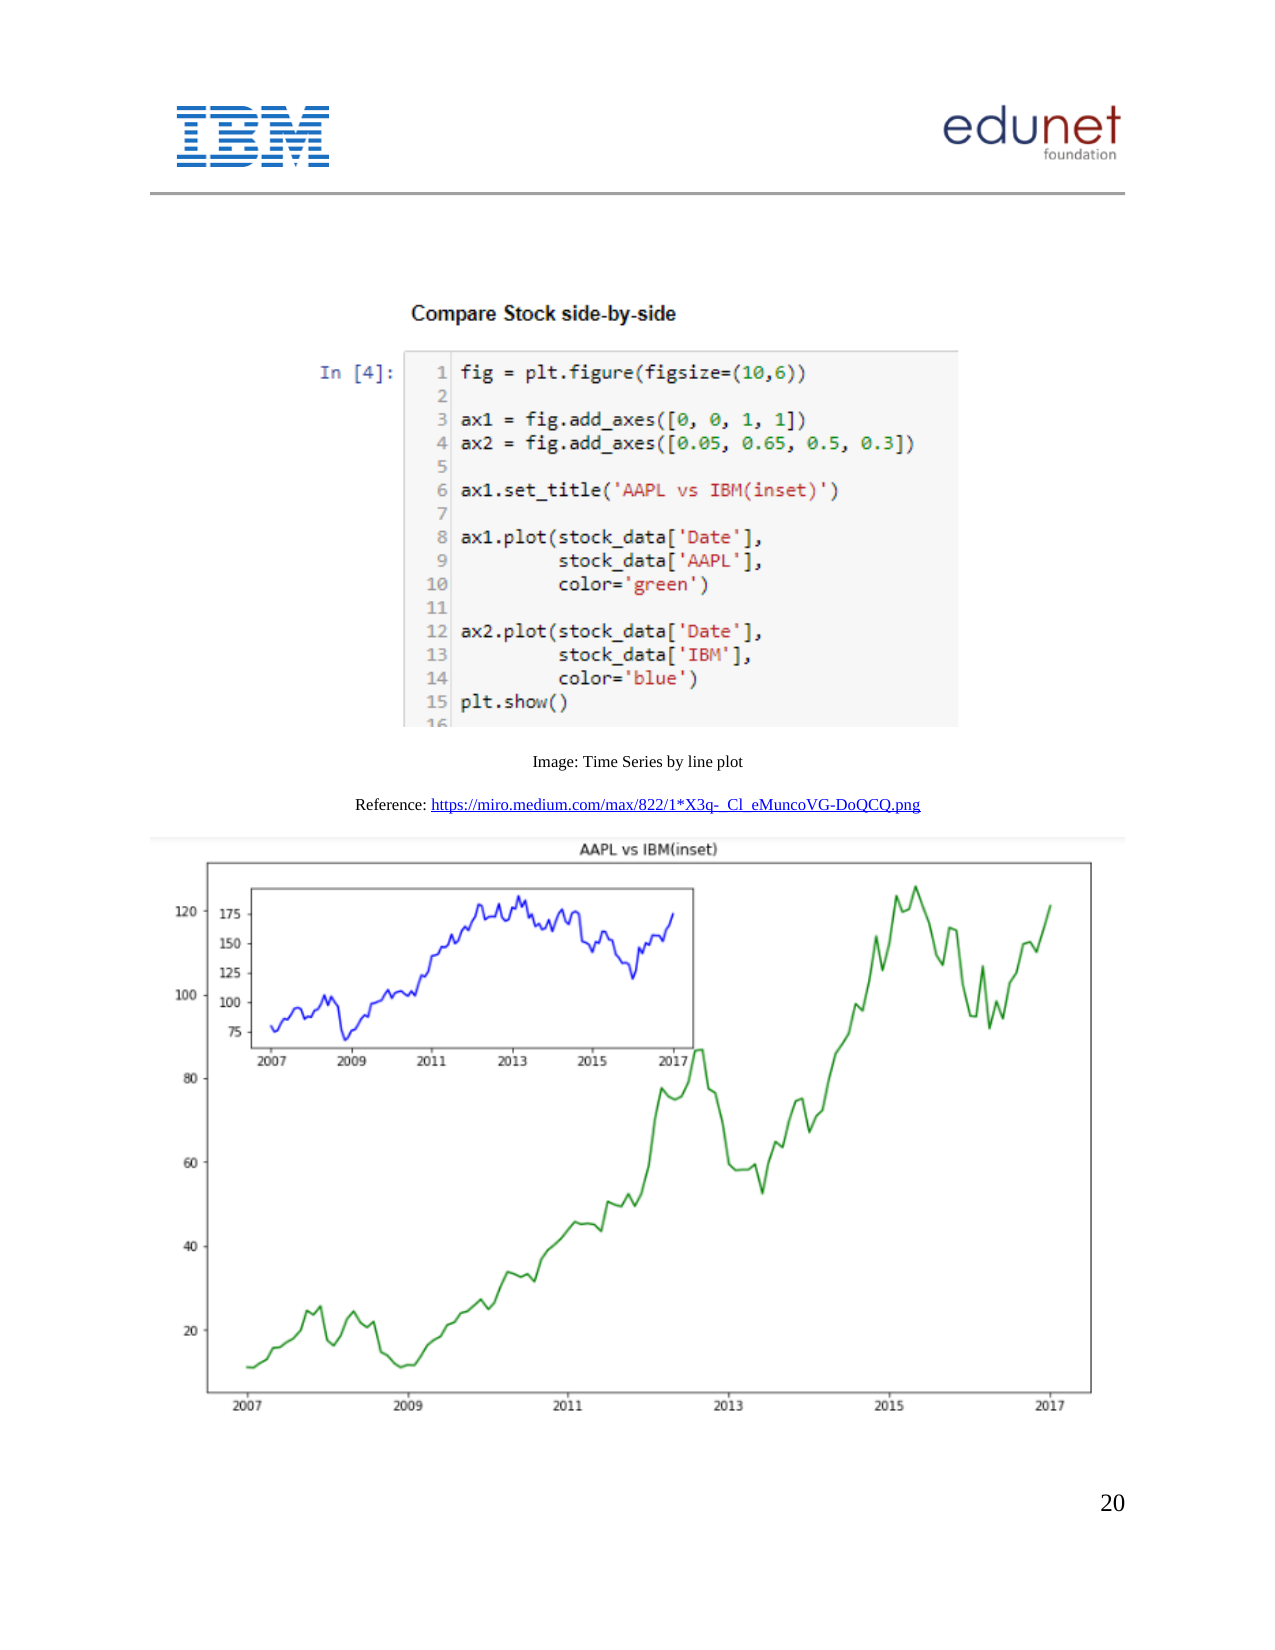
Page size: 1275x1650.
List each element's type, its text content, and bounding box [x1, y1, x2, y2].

picture [316, 299, 959, 727]
picture [176, 106, 329, 167]
picture [941, 95, 1125, 167]
picture [150, 837, 1125, 1438]
text Reference: https://miro.medium.com/max/822/1*X3q-_Cl_eMuncoVG-DoQCQ.png [150, 795, 1125, 814]
text Image: Time Series by line plot [150, 752, 1125, 771]
